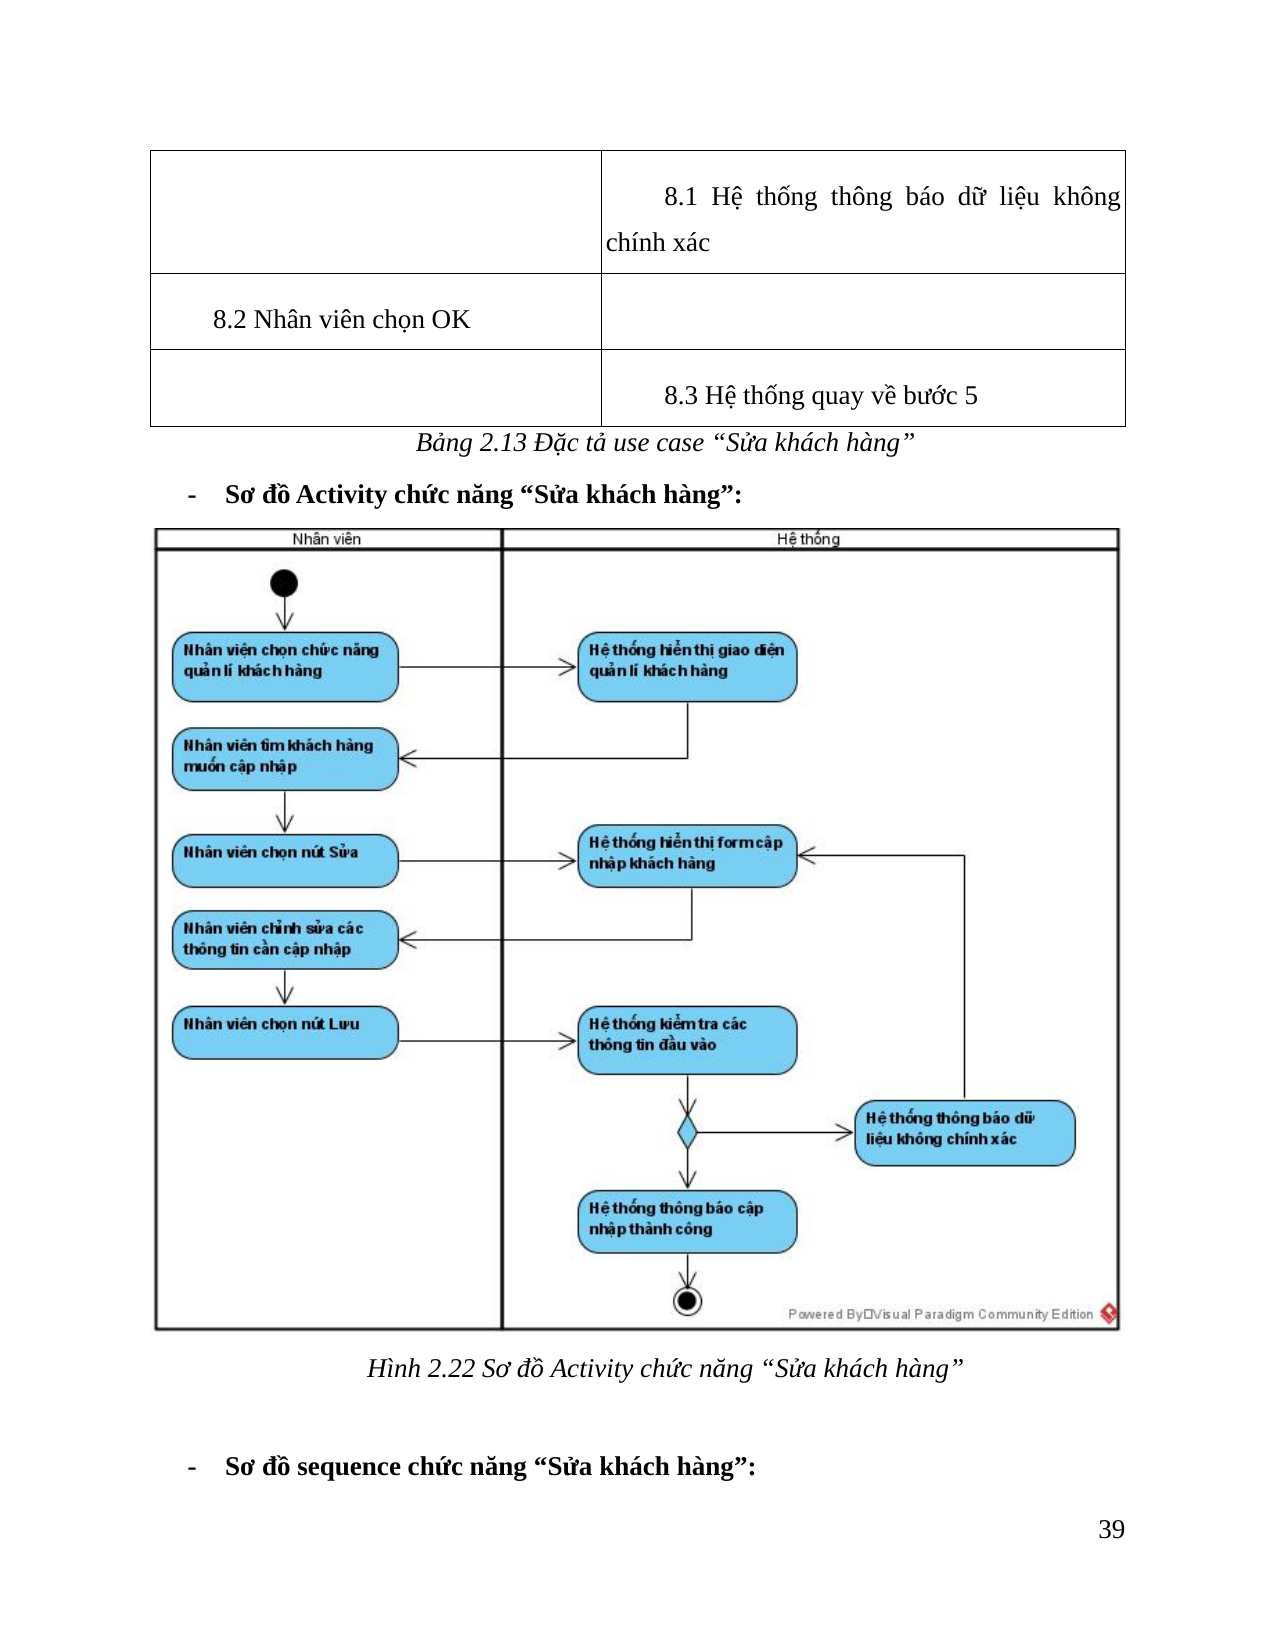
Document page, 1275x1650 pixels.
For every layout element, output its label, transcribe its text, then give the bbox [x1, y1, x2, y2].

table_cell 8.3 Hệ thống quay về bước 5 [602, 350, 1125, 426]
table_cell 8.2 Nhân viên chọn OK [151, 274, 601, 349]
picture [150, 528, 1125, 1337]
table_cell 8.1 Hệ thống thông báo dữ liệu không chính xác [602, 151, 1125, 273]
text Hình 2.22 Sơ đồ Activity chức năng “Sửa khách hàng” [150, 1352, 1125, 1383]
list Sơ đồ sequence chức năng “Sửa khách hàng”: [187, 1450, 1125, 1481]
table_cell [151, 350, 601, 426]
table_cell [151, 151, 601, 273]
text Bảng 2.13 Đặc tả use case “Sửa khách hàng” [150, 427, 1125, 457]
table_cell [602, 274, 1125, 349]
list Sơ đồ Activity chức năng “Sửa khách hàng”: [187, 478, 1125, 509]
